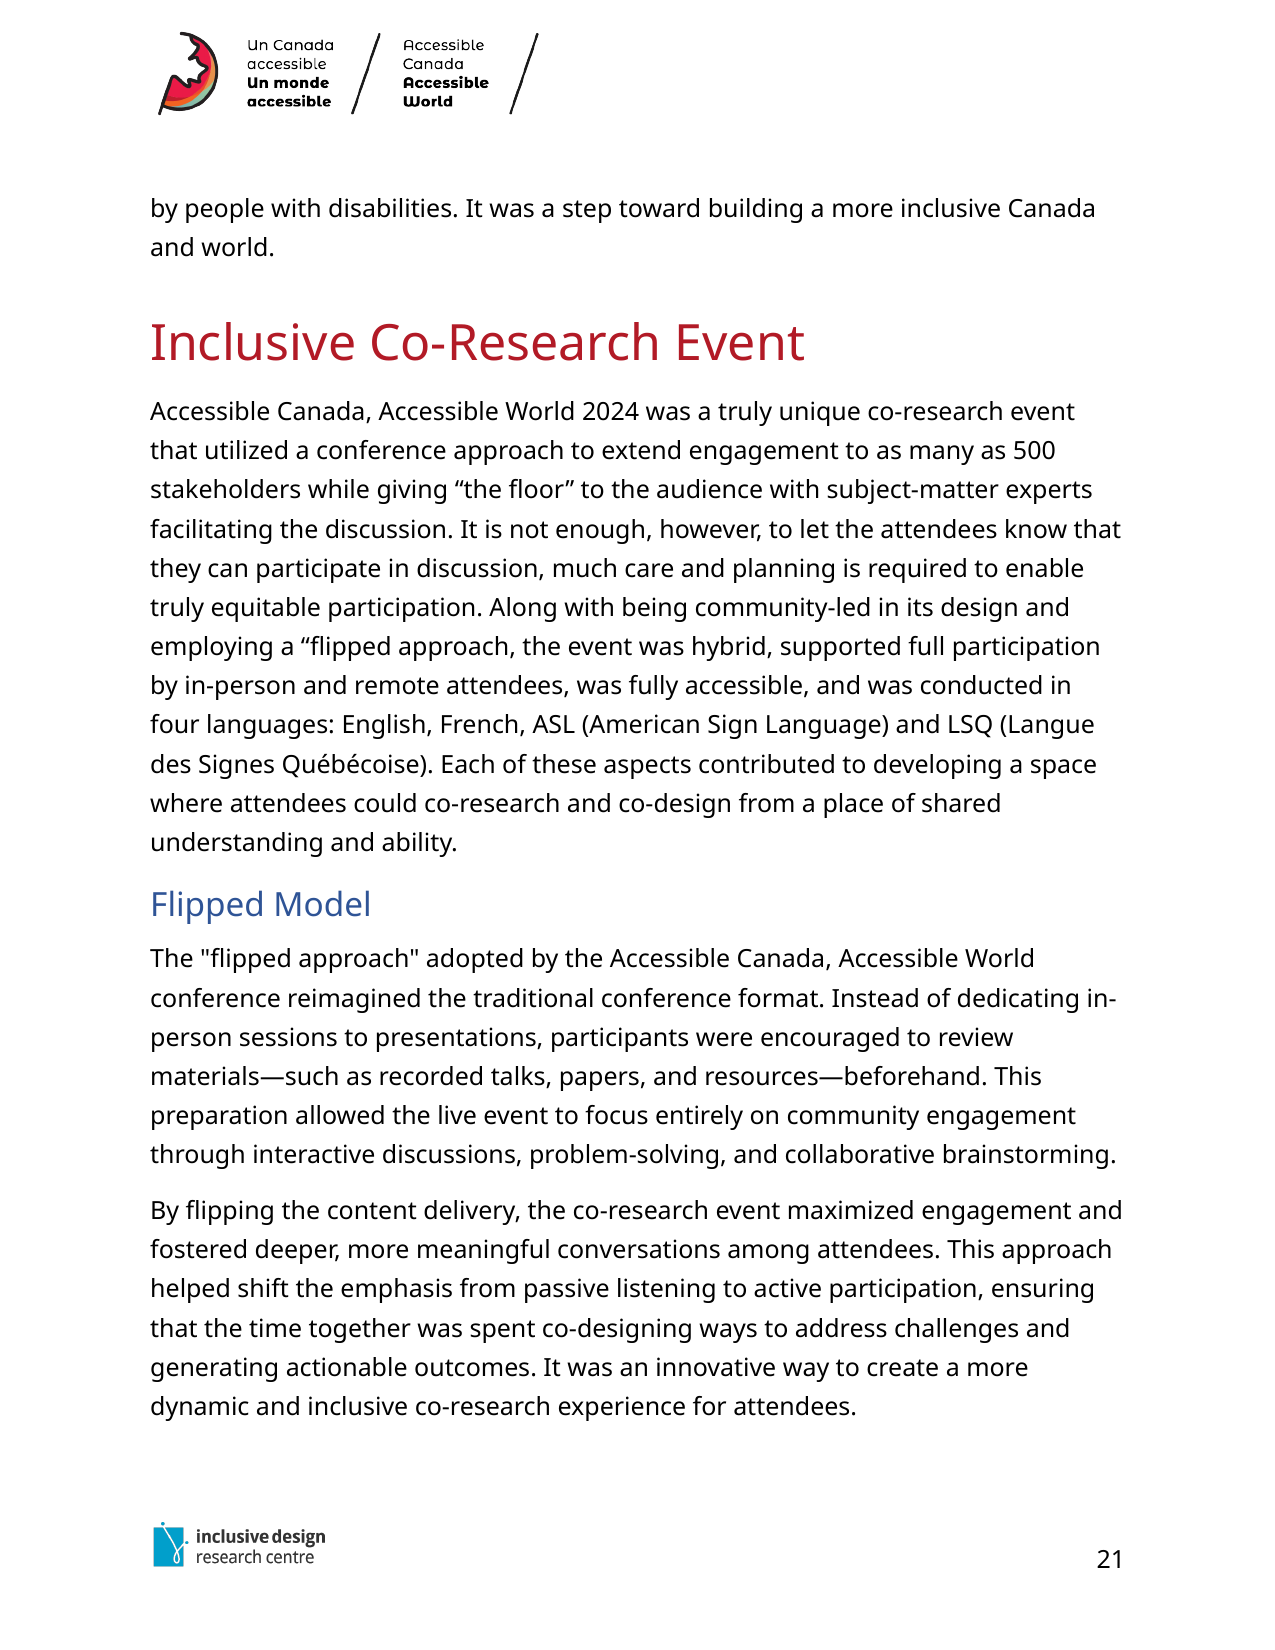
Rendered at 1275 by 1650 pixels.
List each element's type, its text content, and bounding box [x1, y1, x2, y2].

text By flipping the content delivery, the co-research event maximized engagement and fostered deeper, more meaningful conversations among attendees. This approach helped shift the emphasis from passive listening to active participation, ensuring that the time together was spent co-designing ways to address challenges and generating actionable outcomes. It was an innovative way to create a more dynamic and inclusive co-research experience for attendees. [150, 1193, 1125, 1423]
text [150, 191, 1125, 264]
subtitle Inclusive Co-Research Event [150, 307, 1125, 375]
text Accessible Canada, Accessible World 2024 was a truly unique co-research event that utilized a conference approach to extend engagement to as many as 500 stakeholders while giving “the floor” to the audience with subject-matter experts facilitating the discussion. It is not enough, however, to let the attendees know that they can participate in discussion, much care and planning is required to enable truly equitable participation. Along with being community-led in its design and employing a “flipped approach, the event was hybrid, supported full participation by in-person and remote attendees, was fully accessible, and was conducted in four languages: English, French, ASL (American Sign Language) and LSQ (Langue des Signes Québécoise). Each of these aspects contributed to developing a space where attendees could co-research and co-design from a place of shared understanding and ability. [150, 394, 1125, 859]
picture [150, 24, 546, 123]
picture [150, 1520, 340, 1583]
text The "flipped approach" adopted by the Accessible Canada, Accessible World conference reimagined the traditional conference format. Instead of dedicating in-person sessions to presentations, participants were encouraged to review materials—such as recorded talks, papers, and resources—beforehand. This preparation allowed the live event to focus entirely on community engagement through interactive discussions, problem-solving, and collaborative brainstorming. [150, 941, 1125, 1171]
subtitle Flipped Model [150, 881, 1125, 926]
